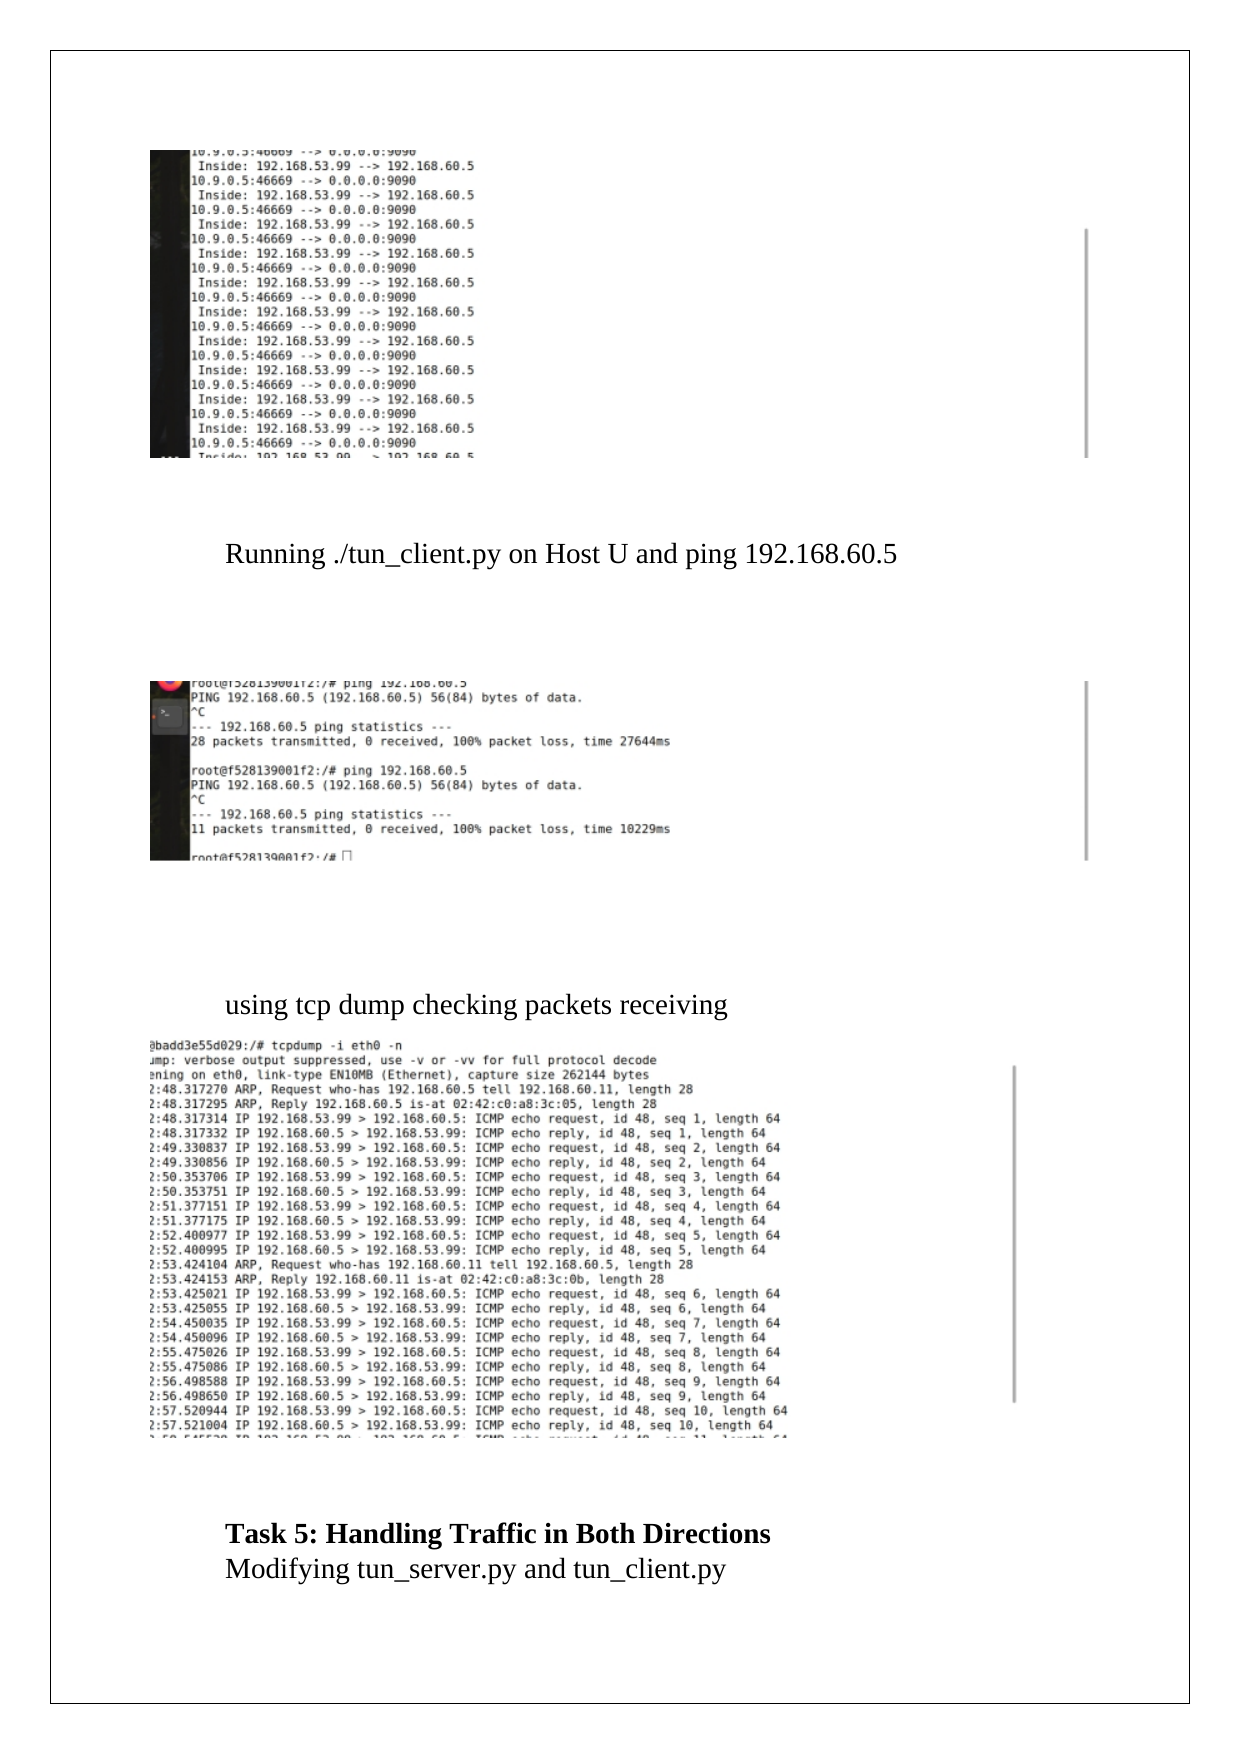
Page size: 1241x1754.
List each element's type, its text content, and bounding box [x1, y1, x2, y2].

picture [150, 1038, 1019, 1438]
list Modifying tun_server.py and tun_client.py [225, 1551, 1090, 1585]
picture [150, 150, 1090, 458]
list Running ./tun_client.py on Host U and ping 192.168.60.5 [225, 536, 1090, 569]
picture [150, 681, 1090, 862]
list Task 5: Handling Traffic in Both Directions [225, 1516, 1090, 1549]
list using tcp dump checking packets receiving [225, 987, 1090, 1020]
